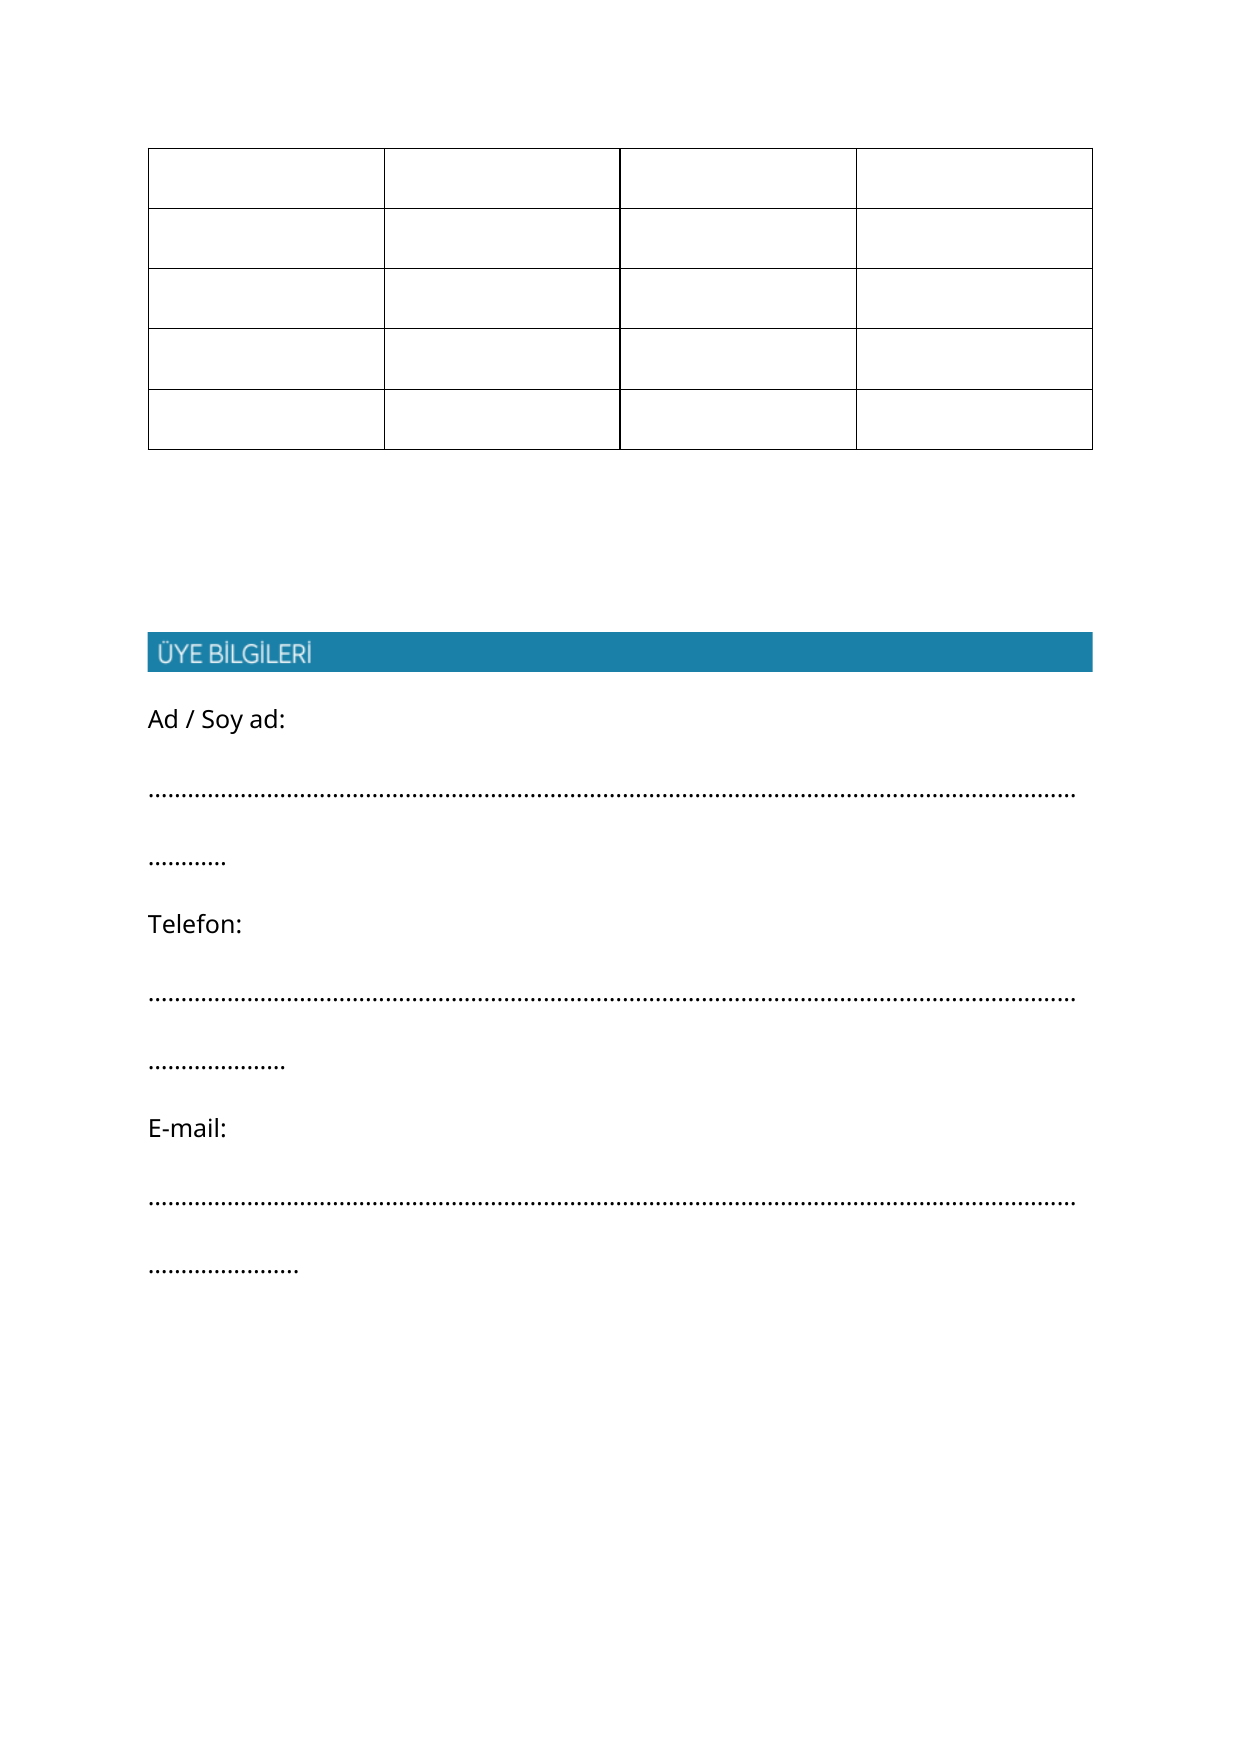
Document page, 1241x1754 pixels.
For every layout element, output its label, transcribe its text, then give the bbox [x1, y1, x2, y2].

table_cell [621, 269, 856, 328]
table_cell [857, 390, 1092, 449]
table_cell [385, 269, 619, 328]
table_cell [385, 329, 619, 388]
table_cell [857, 269, 1092, 328]
table_cell [149, 329, 384, 388]
table_cell [621, 329, 856, 388]
table_cell [621, 149, 856, 208]
table_cell [149, 269, 384, 328]
text Ad / Soy ad: ……………………………………………………………………………………………………………………………………… [148, 702, 1093, 872]
table_cell [621, 209, 856, 268]
table_cell [621, 390, 856, 449]
table_cell [149, 149, 384, 208]
table_cell [385, 390, 619, 449]
table_cell [149, 209, 384, 268]
table_cell [857, 209, 1092, 268]
text Telefon: ……………………………………………………………………………………………………………………………………………… [148, 906, 1093, 1077]
table_cell [385, 149, 619, 208]
table_cell [857, 329, 1092, 388]
table_cell [857, 149, 1092, 208]
text E-mail: ……………………………………………………………………………………………………………………………………………….. [148, 1111, 1093, 1281]
table_cell [385, 209, 619, 268]
table_cell [149, 390, 384, 449]
